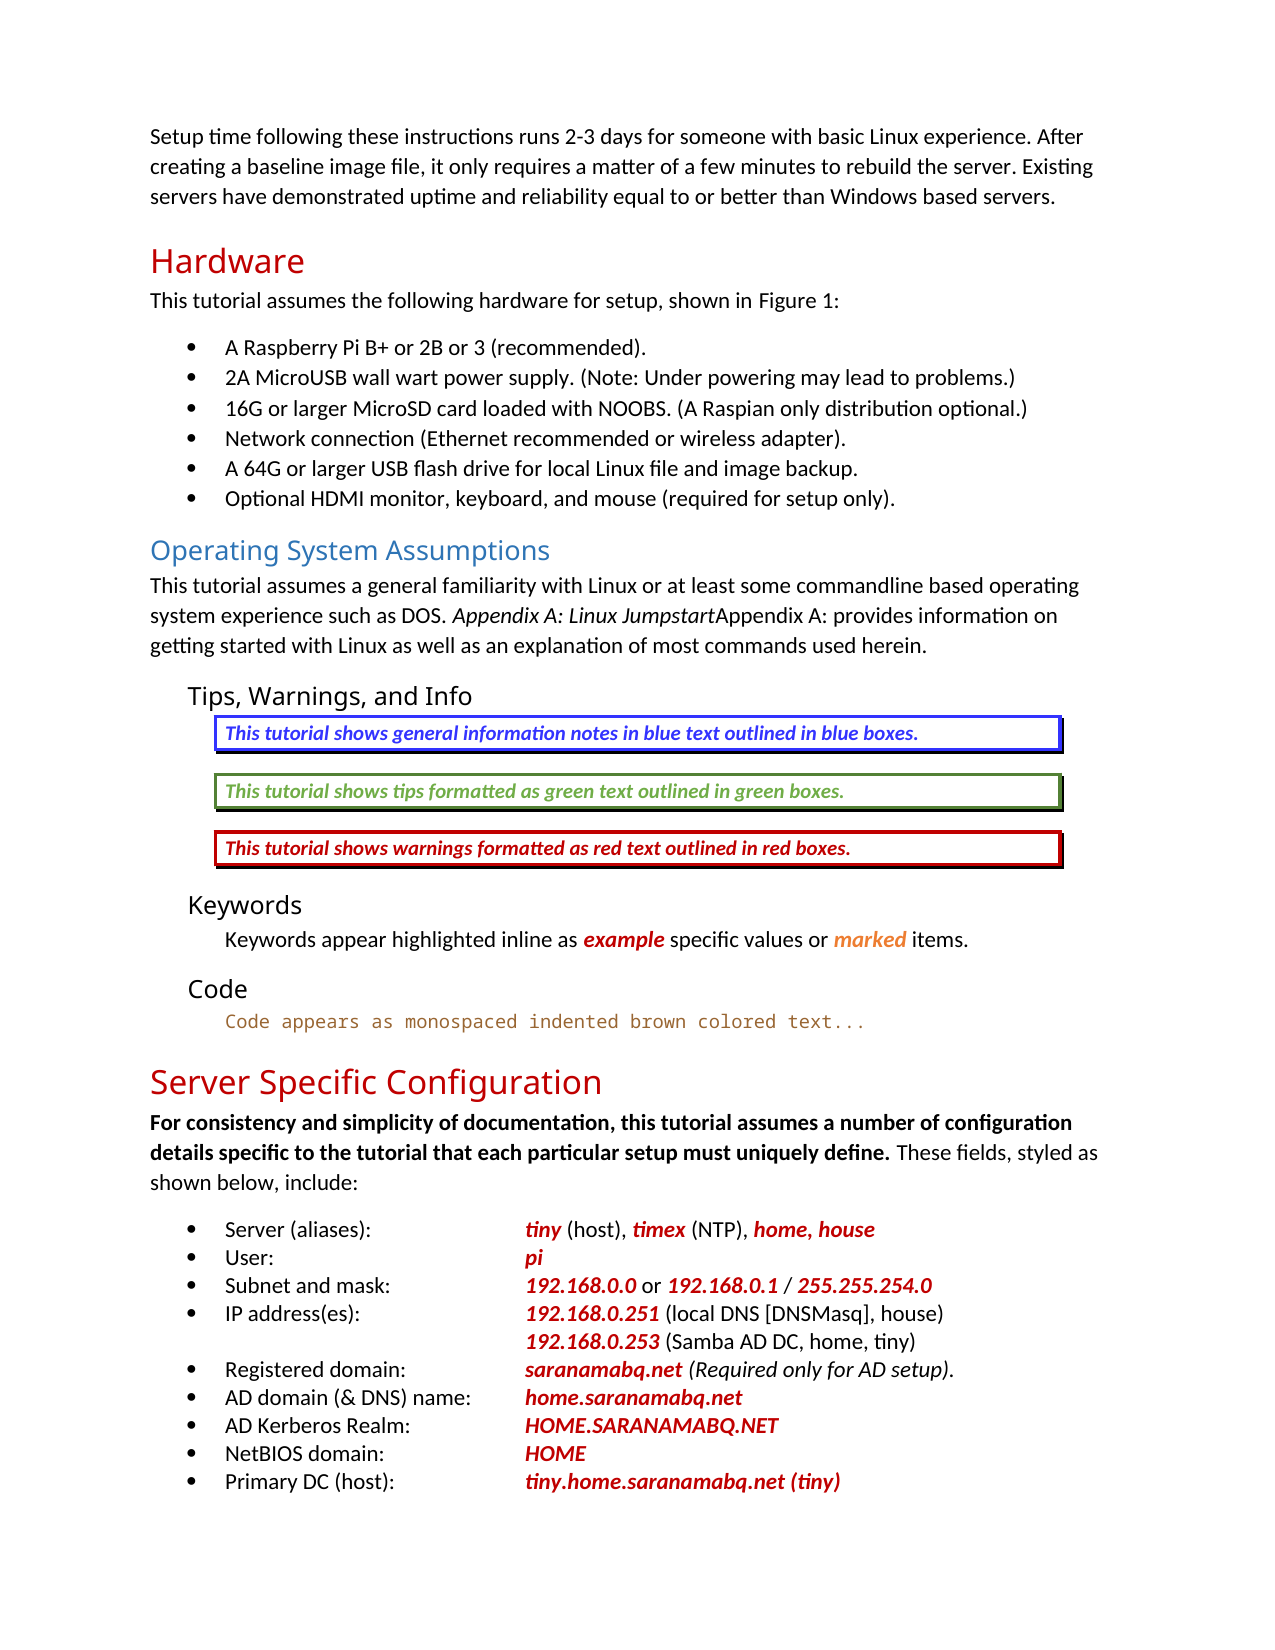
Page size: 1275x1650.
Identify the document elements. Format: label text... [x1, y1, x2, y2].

list Registered domain: saranamabq.net (Required only for AD setup). [187, 1355, 1125, 1383]
subtitle Hardware [150, 237, 1125, 283]
list Network connection (Ethernet recommended or wireless adapter). [187, 424, 1125, 452]
list AD domain (& DNS) name: home.saranamabq.net [187, 1383, 1125, 1411]
list A Raspberry Pi B+ or 2B or 3 (recommended). [187, 333, 1125, 361]
list Subnet and mask: 192.168.0.0 or 192.168.0.1 / 255.255.254.0 [187, 1271, 1125, 1299]
subtitle Keywords [187, 888, 1125, 922]
text This tutorial assumes a general familiarity with Linux or at least some commandline based operating system experience such as DOS. Appendix A: Linux Jumpstart provides information on getting started with Linux as well as an explanation of most commands used herein. [150, 571, 1125, 659]
subtitle Server Specific Configuration [150, 1059, 1125, 1104]
list Primary DC (host): tiny.home.saranamabq.net (tiny) [187, 1467, 1125, 1495]
subtitle Code [187, 972, 1125, 1006]
text This tutorial shows general information notes in blue text outlined in blue boxes. [217, 718, 1058, 748]
list 16G or larger MicroSD card loaded with NOOBS. (A Raspian only distribution optional.) [187, 394, 1125, 422]
list Server (aliases): tiny (host), timex (NTP), home, house [187, 1215, 1125, 1243]
text This tutorial shows tips formatted as green text outlined in green boxes. [217, 776, 1058, 806]
text For consistency and simplicity of documentation, this tutorial assumes a number of configuration details specific to the tutorial that each particular setup must uniquely define. These fields, styled as shown below, include: [150, 1108, 1125, 1196]
subtitle Operating System Assumptions [150, 531, 1125, 568]
list User: pi [187, 1243, 1125, 1271]
list Optional HDMI monitor, keyboard, and mouse (required for setup only). [187, 484, 1125, 512]
text This tutorial shows warnings formatted as red text outlined in red boxes. [217, 834, 1058, 863]
text This tutorial assumes the following hardware for setup, shown in Figure 1: [150, 286, 1125, 314]
text 192.168.0.253 (Samba AD DC, home, tiny) [187, 1327, 1125, 1355]
subtitle Tips, Warnings, and Info [187, 678, 1125, 712]
text Keywords appear highlighted inline as example specific values or marked items. [225, 925, 1125, 953]
list A 64G or larger USB flash drive for local Linux file and image backup. [187, 454, 1125, 482]
text Setup time following these instructions runs 2-3 days for someone with basic Linux experience. After creating a baseline image file, it only requires a matter of a few minutes to rebuild the server. Existing servers have demonstrated uptime and reliability equal to or better than Windows based servers. [150, 122, 1125, 210]
list AD Kerberos Realm: HOME.SARANAMABQ.NET [187, 1411, 1125, 1439]
list 2A MicroUSB wall wart power supply. (Note: Under powering may lead to problems.) [187, 363, 1125, 392]
list NetBIOS domain: HOME [187, 1439, 1125, 1467]
text Code appears as monospaced indented brown colored text... [225, 1008, 1125, 1034]
list IP address(es): 192.168.0.251 (local DNS [DNSMasq], house) [187, 1299, 1125, 1327]
